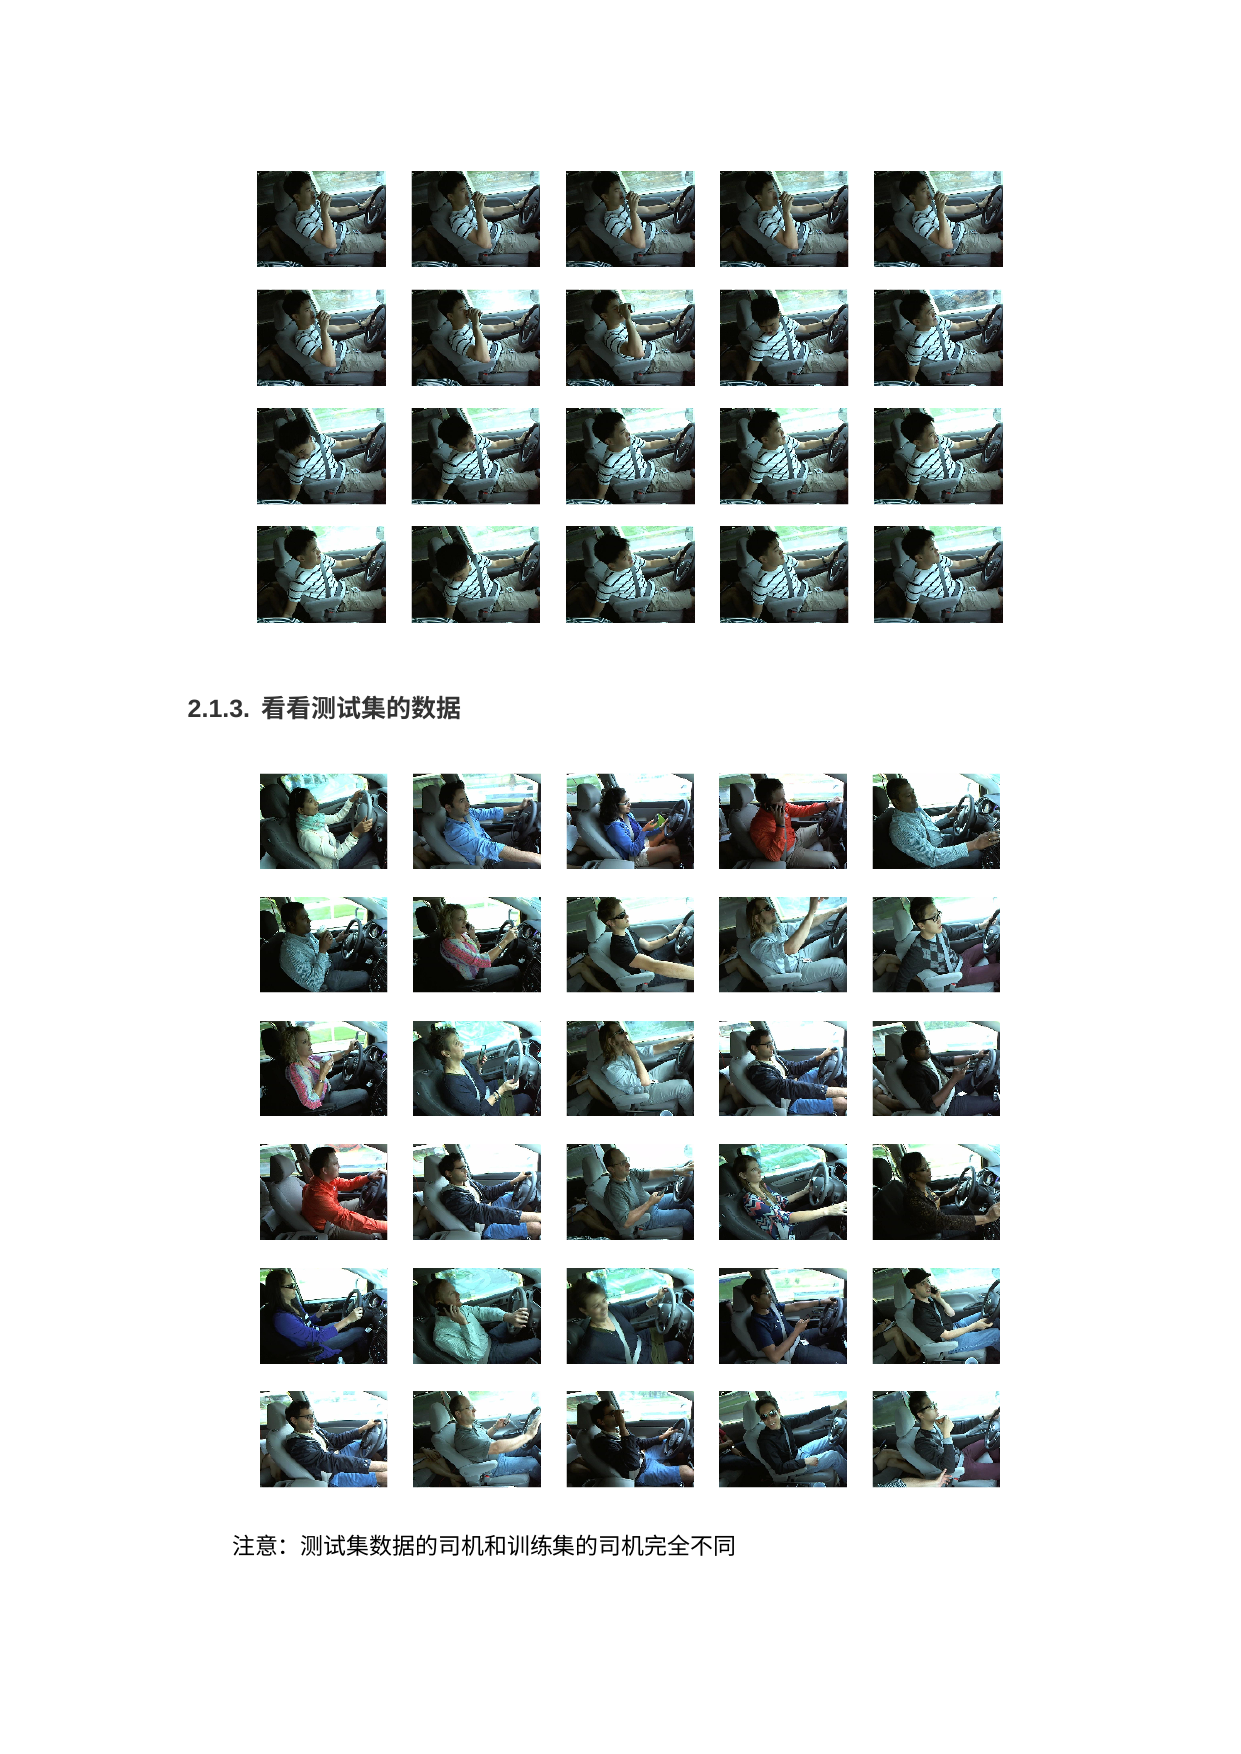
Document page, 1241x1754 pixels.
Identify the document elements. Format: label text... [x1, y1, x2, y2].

list 看看测试集的数据 [187, 674, 1053, 739]
text 注意：测试集数据的司机和训练集的司机完全不同 [232, 1512, 1053, 1577]
picture [230, 162, 1011, 643]
picture [232, 764, 1008, 1507]
